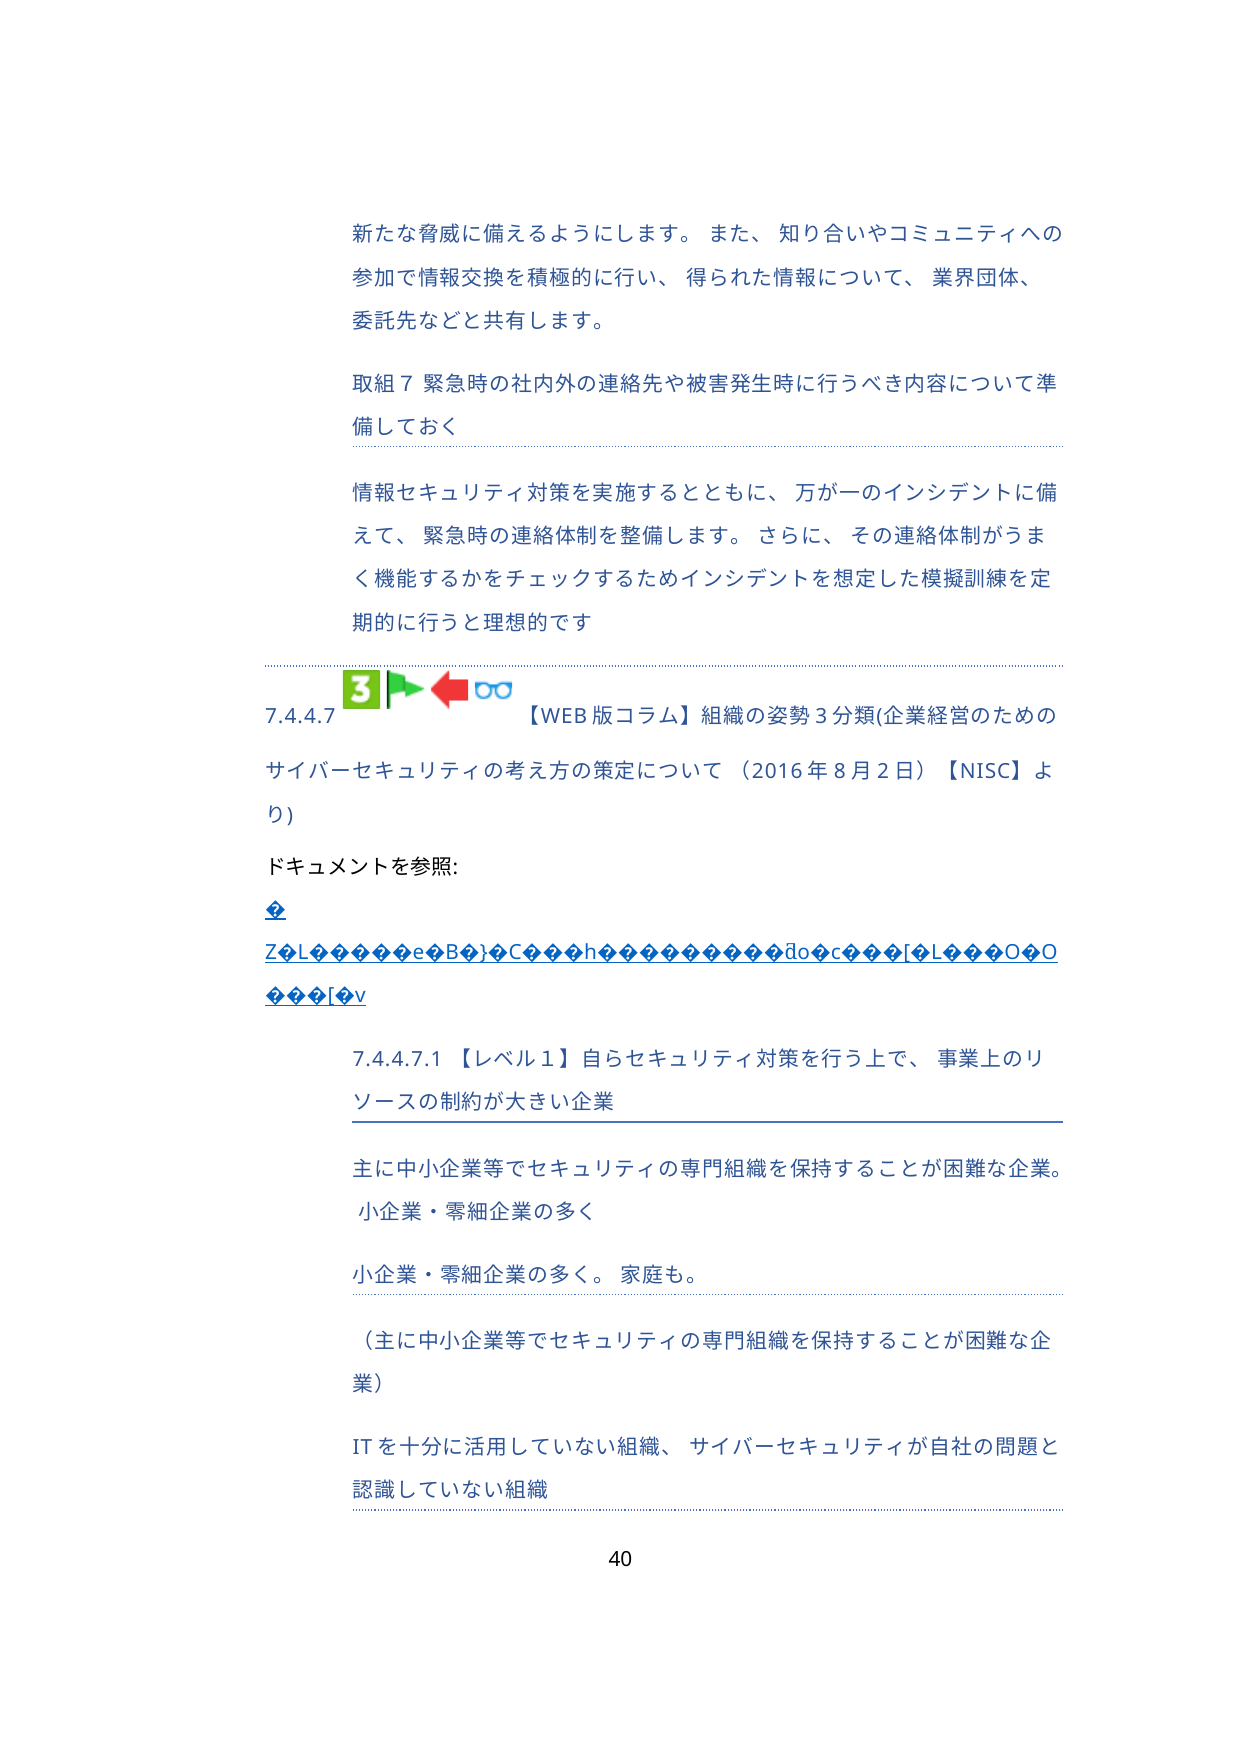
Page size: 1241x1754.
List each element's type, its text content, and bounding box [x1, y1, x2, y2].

text 新たな脅威に備えるようにします。 また、 知り合いやコミュニティへの参加で情報交換を積極的に行い、 得られた情報について、 業界団体、 委託先などと共有します。 [352, 214, 1063, 338]
text 小企業・零細企業の多く。 家庭も。 [352, 1254, 1063, 1295]
text （主に中小企業等でセキュリティの専門組織を保持することが困難な企業） [352, 1321, 1063, 1401]
text 情報セキュリティ対策を実施するとともに、 万が一のインシデントに備えて、 緊急時の連絡体制を整備します。 さらに、 その連絡体制がうまく機能するかをチェックするためインシデントを想定した模擬訓練を定期的に行うと理想的です [352, 473, 1063, 639]
picture [386, 670, 425, 709]
text ドキュメントを参照: �Z�L�����e�B�}�C���h���������ƌo�c���[�L���O�O���[�v [265, 847, 1063, 1014]
text 取組７ 緊急時の社内外の連絡先や被害発生時に行うべき内容について準備しておく [352, 363, 1063, 447]
picture [430, 670, 469, 709]
picture [342, 670, 381, 709]
text 主に中小企業等でセキュリティの専門組織を保持することが困難な企業。 小企業・零細企業の多く [352, 1148, 1063, 1229]
picture [474, 670, 513, 709]
text 【レベル１】自らセキュリティ対策を行う上で、 事業上のリソースの制約が大きい企業 [352, 1039, 1063, 1121]
text ITを十分に活用していない組織、 サイバーセキュリティが自社の問題と認識していない組織 [352, 1427, 1063, 1511]
text 【Web版コラム】組織の姿勢3分類(企業経営のためのサイバーセキュリティの考え方の策定について （2016年8月2日）【NISC】より) [265, 665, 1063, 832]
